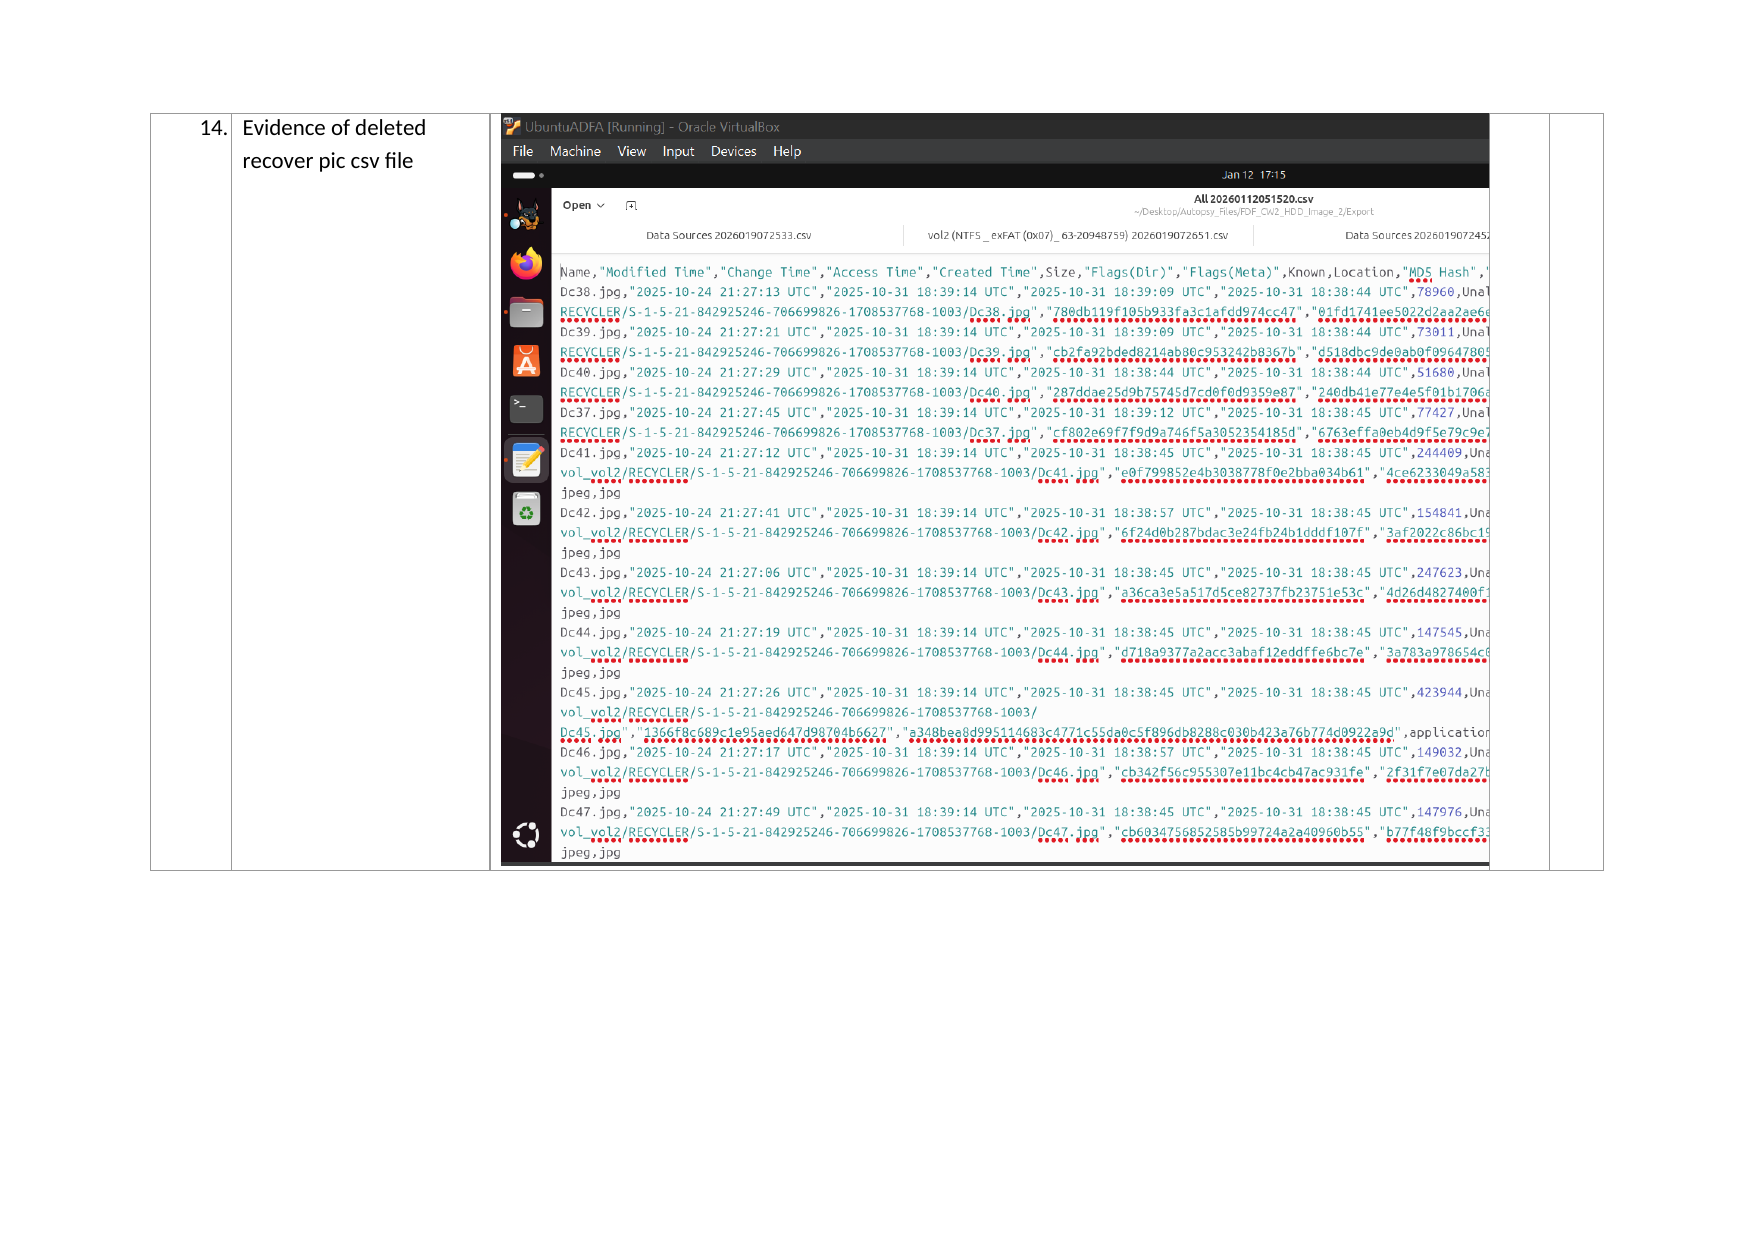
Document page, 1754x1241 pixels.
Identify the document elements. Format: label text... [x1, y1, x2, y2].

table_cell [151, 114, 231, 869]
table_cell [1550, 114, 1603, 869]
table_cell [491, 114, 1489, 869]
table_cell Evidence of deleted recover pic csv file [232, 114, 489, 869]
table_cell [1490, 114, 1549, 869]
picture [501, 113, 1490, 866]
